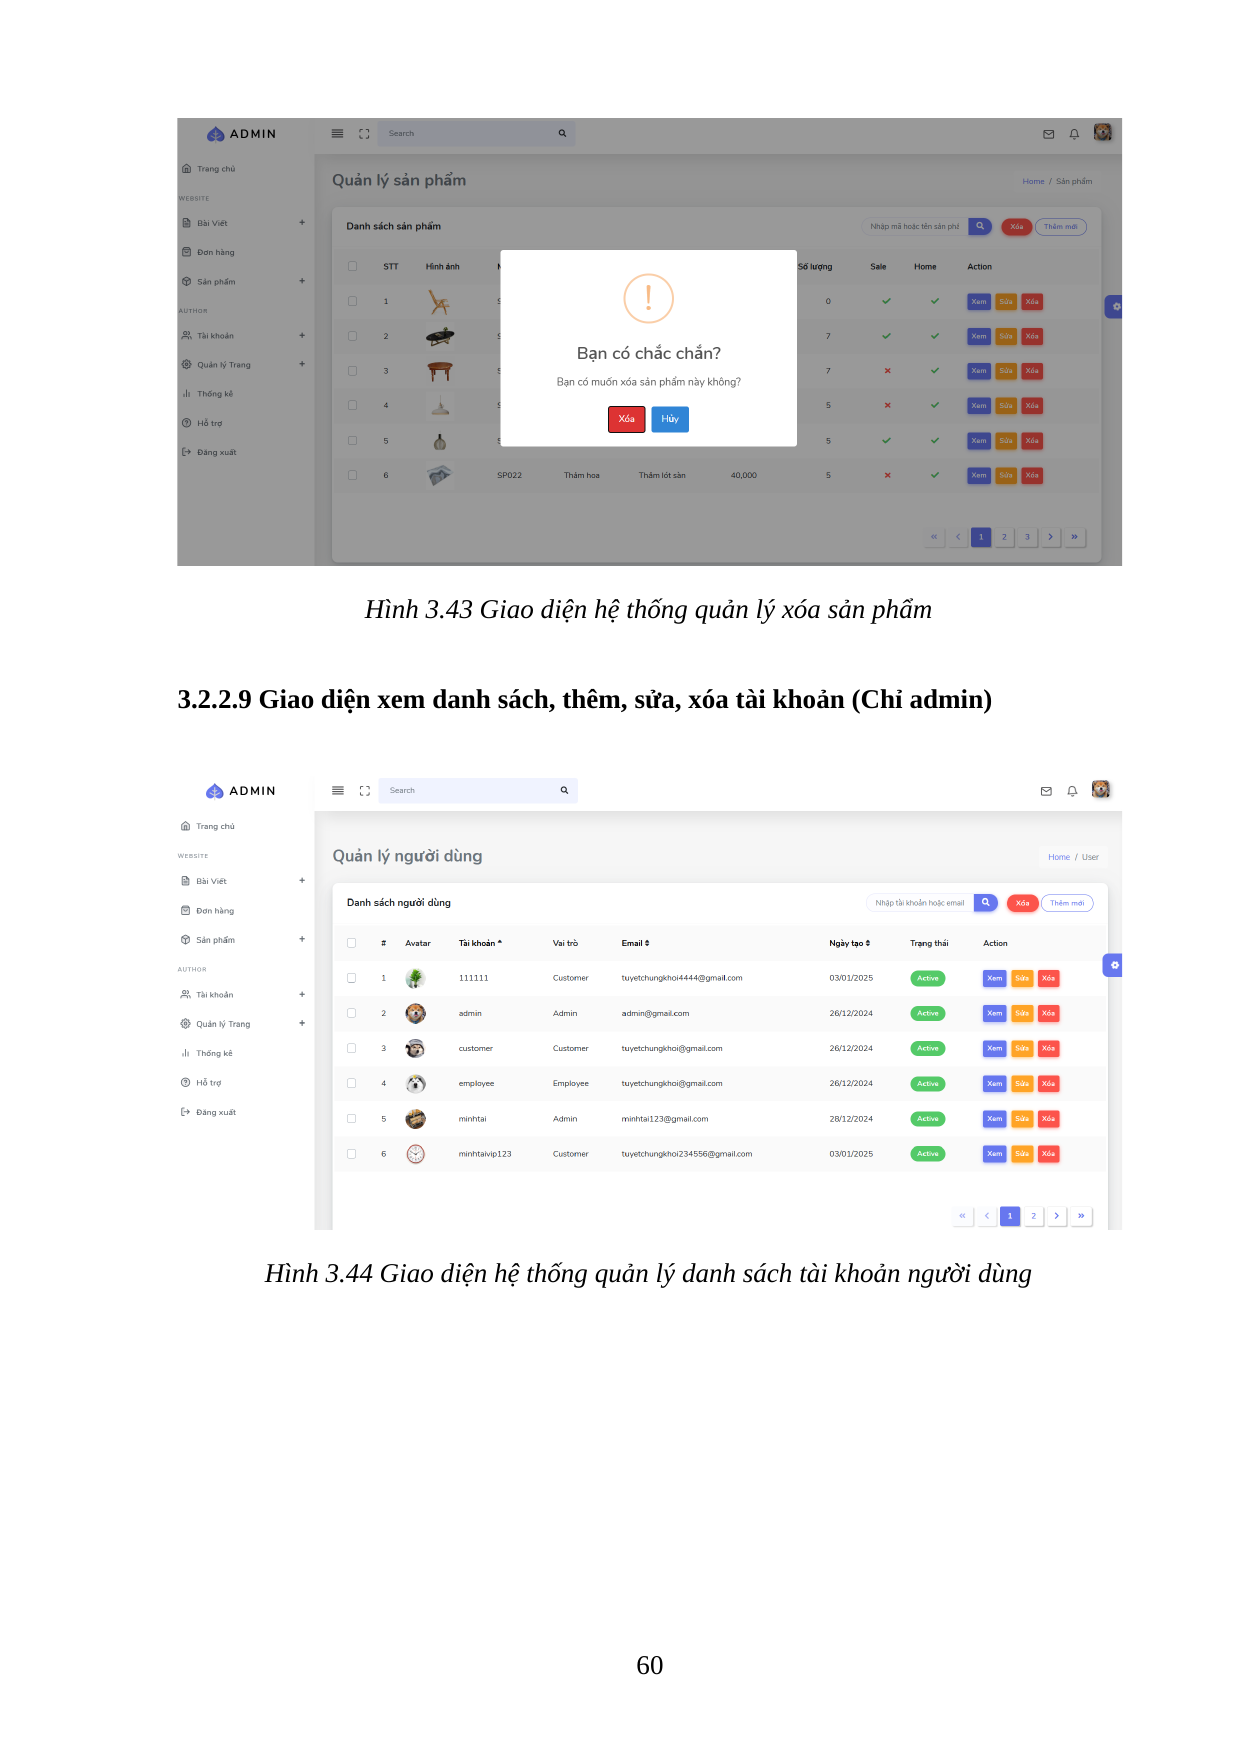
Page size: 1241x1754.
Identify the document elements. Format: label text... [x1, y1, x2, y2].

picture [177, 118, 1123, 566]
subtitle 3.2.2.9 Giao diện xem danh sách, thêm, sửa, xóa tài khoản (Chỉ admin) [177, 683, 1122, 714]
picture [177, 776, 1123, 1230]
text Hình 3.44 Giao diện hệ thống quản lý danh sách tài khoản người dùng [177, 1257, 1122, 1288]
text Hình 3.43 Giao diện hệ thống quản lý xóa sản phẩm [177, 593, 1122, 624]
